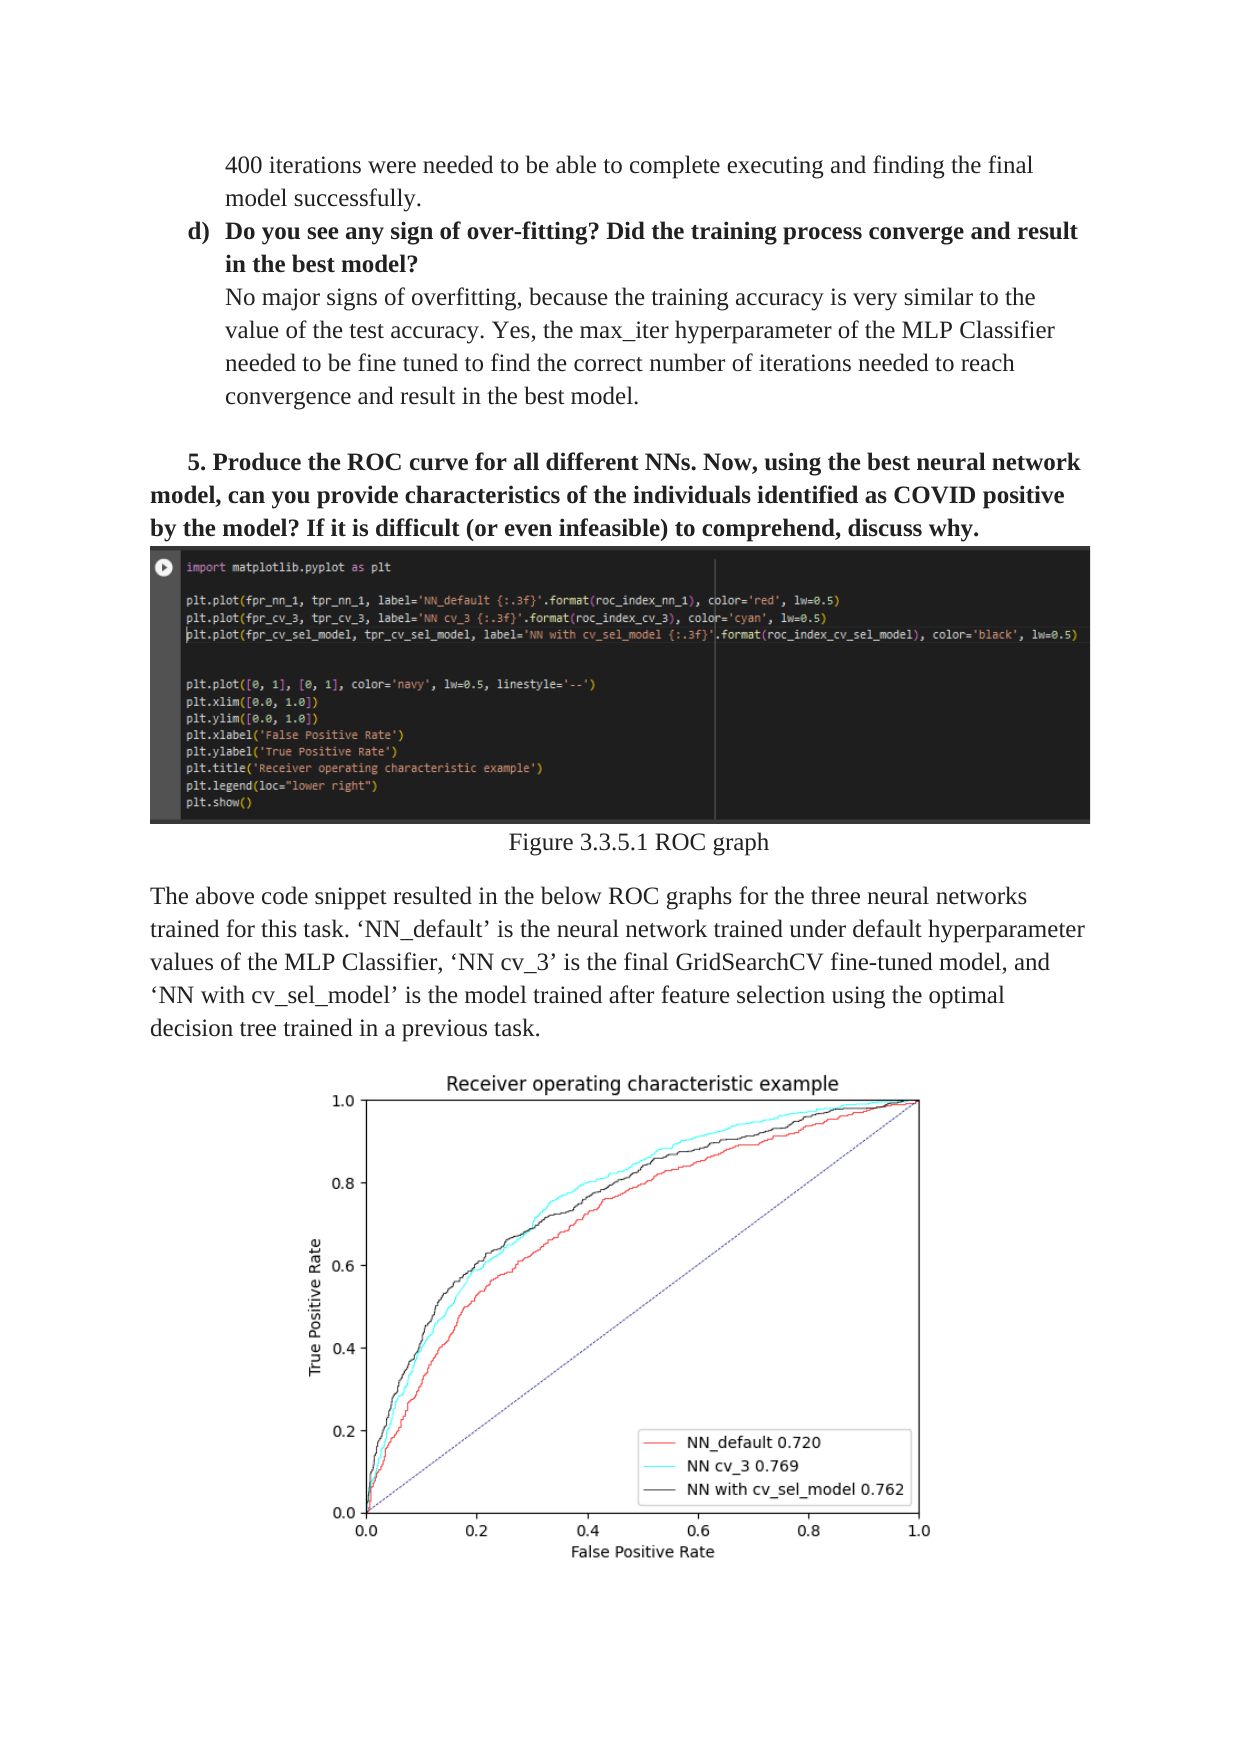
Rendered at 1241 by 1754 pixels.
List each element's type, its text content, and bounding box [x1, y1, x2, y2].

text 5. Produce the ROC curve for all different NNs. Now, using the best neural network model, can you provide characteristics of the individuals identified as COVID positive by the model? If it is difficult (or even infeasible) to comprehend, discuss why. [150, 447, 1090, 542]
list Do you see any sign of over-fitting? Did the training process converge and result in the best model? [187, 216, 1090, 278]
picture [150, 546, 1091, 824]
text No major signs of overfitting, because the training accuracy is very similar to the value of the test accuracy. Yes, the max_iter hyperparameter of the MLP Classifier needed to be fine tuned to find the correct number of iterations needed to reach convergence and result in the best model. [225, 282, 1090, 410]
text Figure 3.3.5.1 ROC graph [150, 827, 1090, 856]
picture [298, 1064, 942, 1572]
text 400 iterations were needed to be able to complete executing and finding the final model successfully. [225, 150, 1090, 212]
text The above code snippet resulted in the below ROC graphs for the three neural networks trained for this task. ‘NN_default’ is the neural network trained under default hyperparameter values of the MLP Classifier, ‘NN cv_3’ is the final GridSearchCV fine-tuned model, and ‘NN with cv_sel_model’ is the model trained after feature selection using the optimal decision tree trained in a previous task. [150, 881, 1090, 1042]
